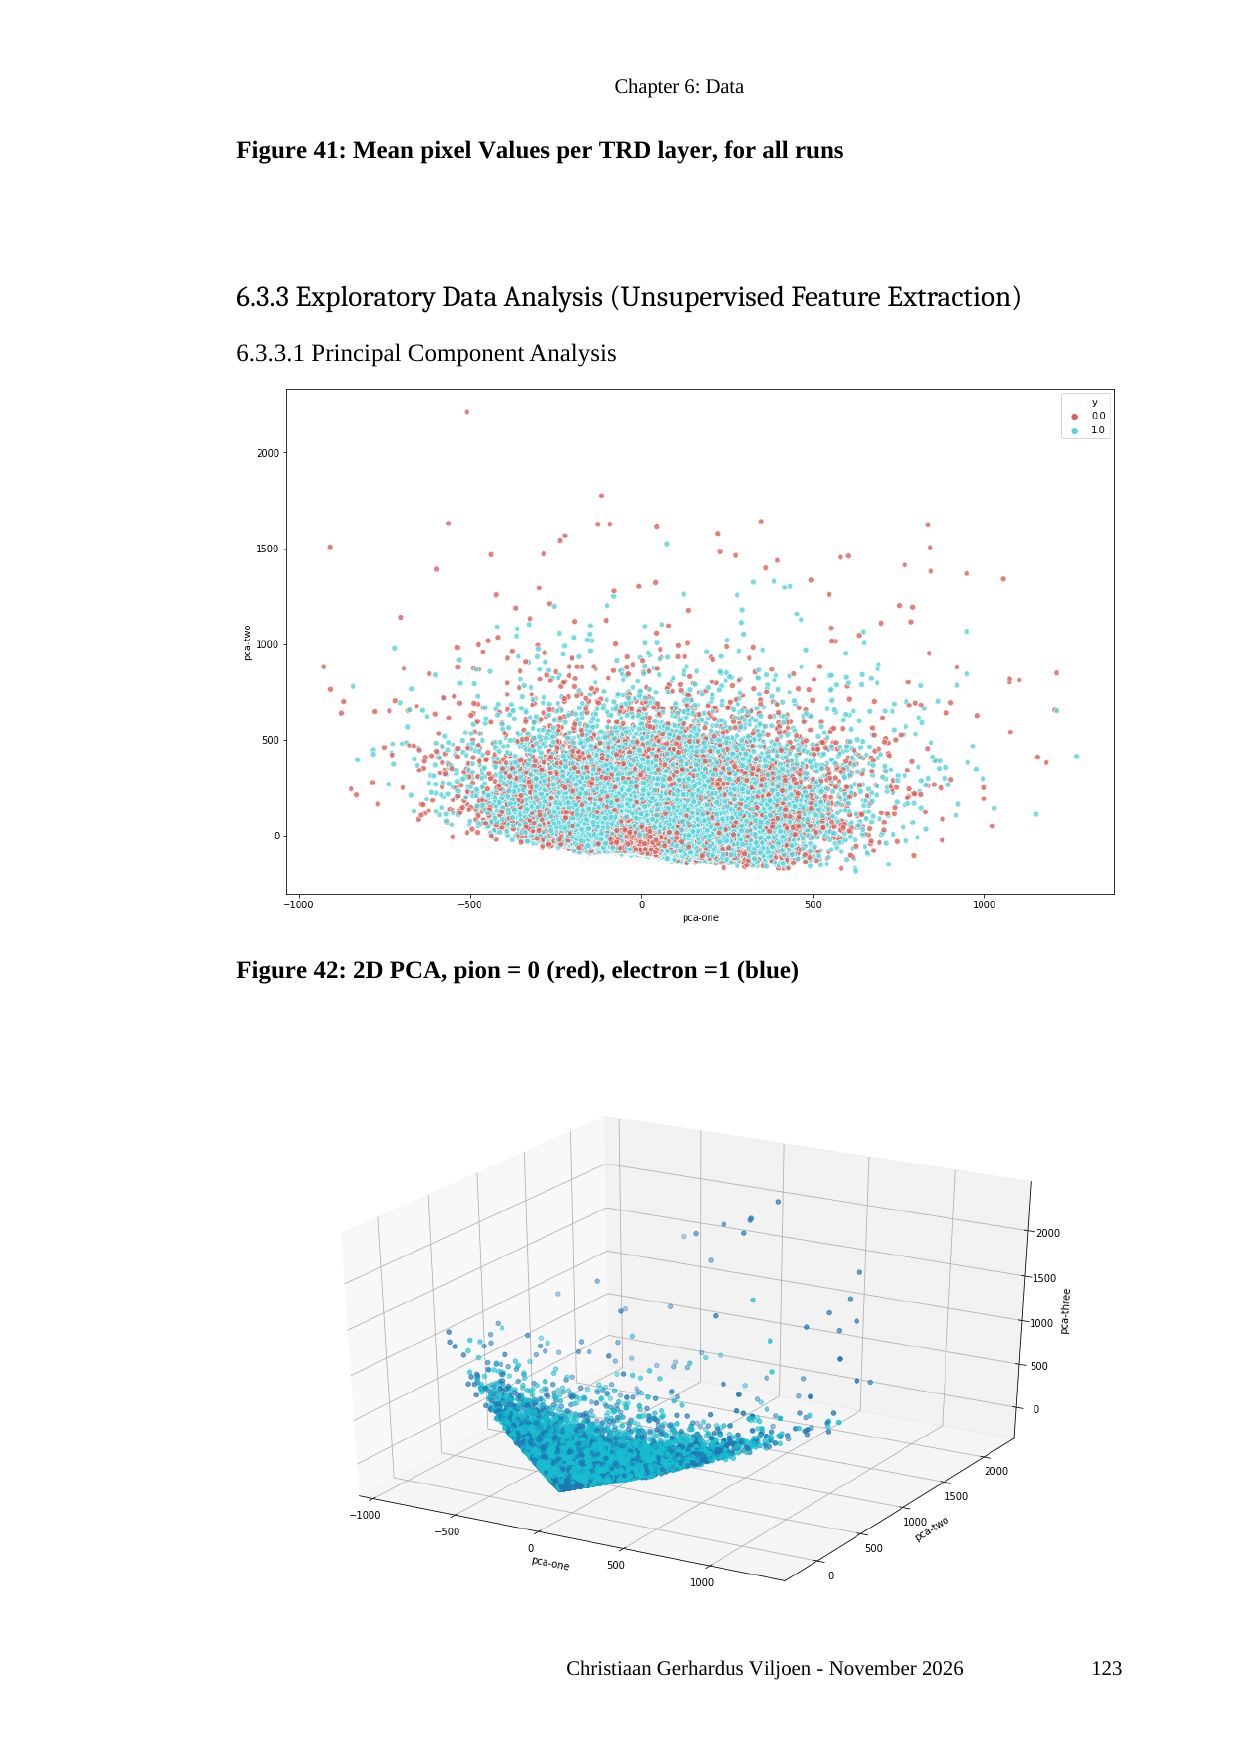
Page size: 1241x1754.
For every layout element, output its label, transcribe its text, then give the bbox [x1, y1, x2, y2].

subtitle Exploratory Data Analysis (Unsupervised Feature Extraction) [236, 280, 1122, 313]
picture [236, 379, 1123, 929]
picture [236, 1074, 1123, 1620]
subtitle Principal Component Analysis [236, 338, 1122, 367]
